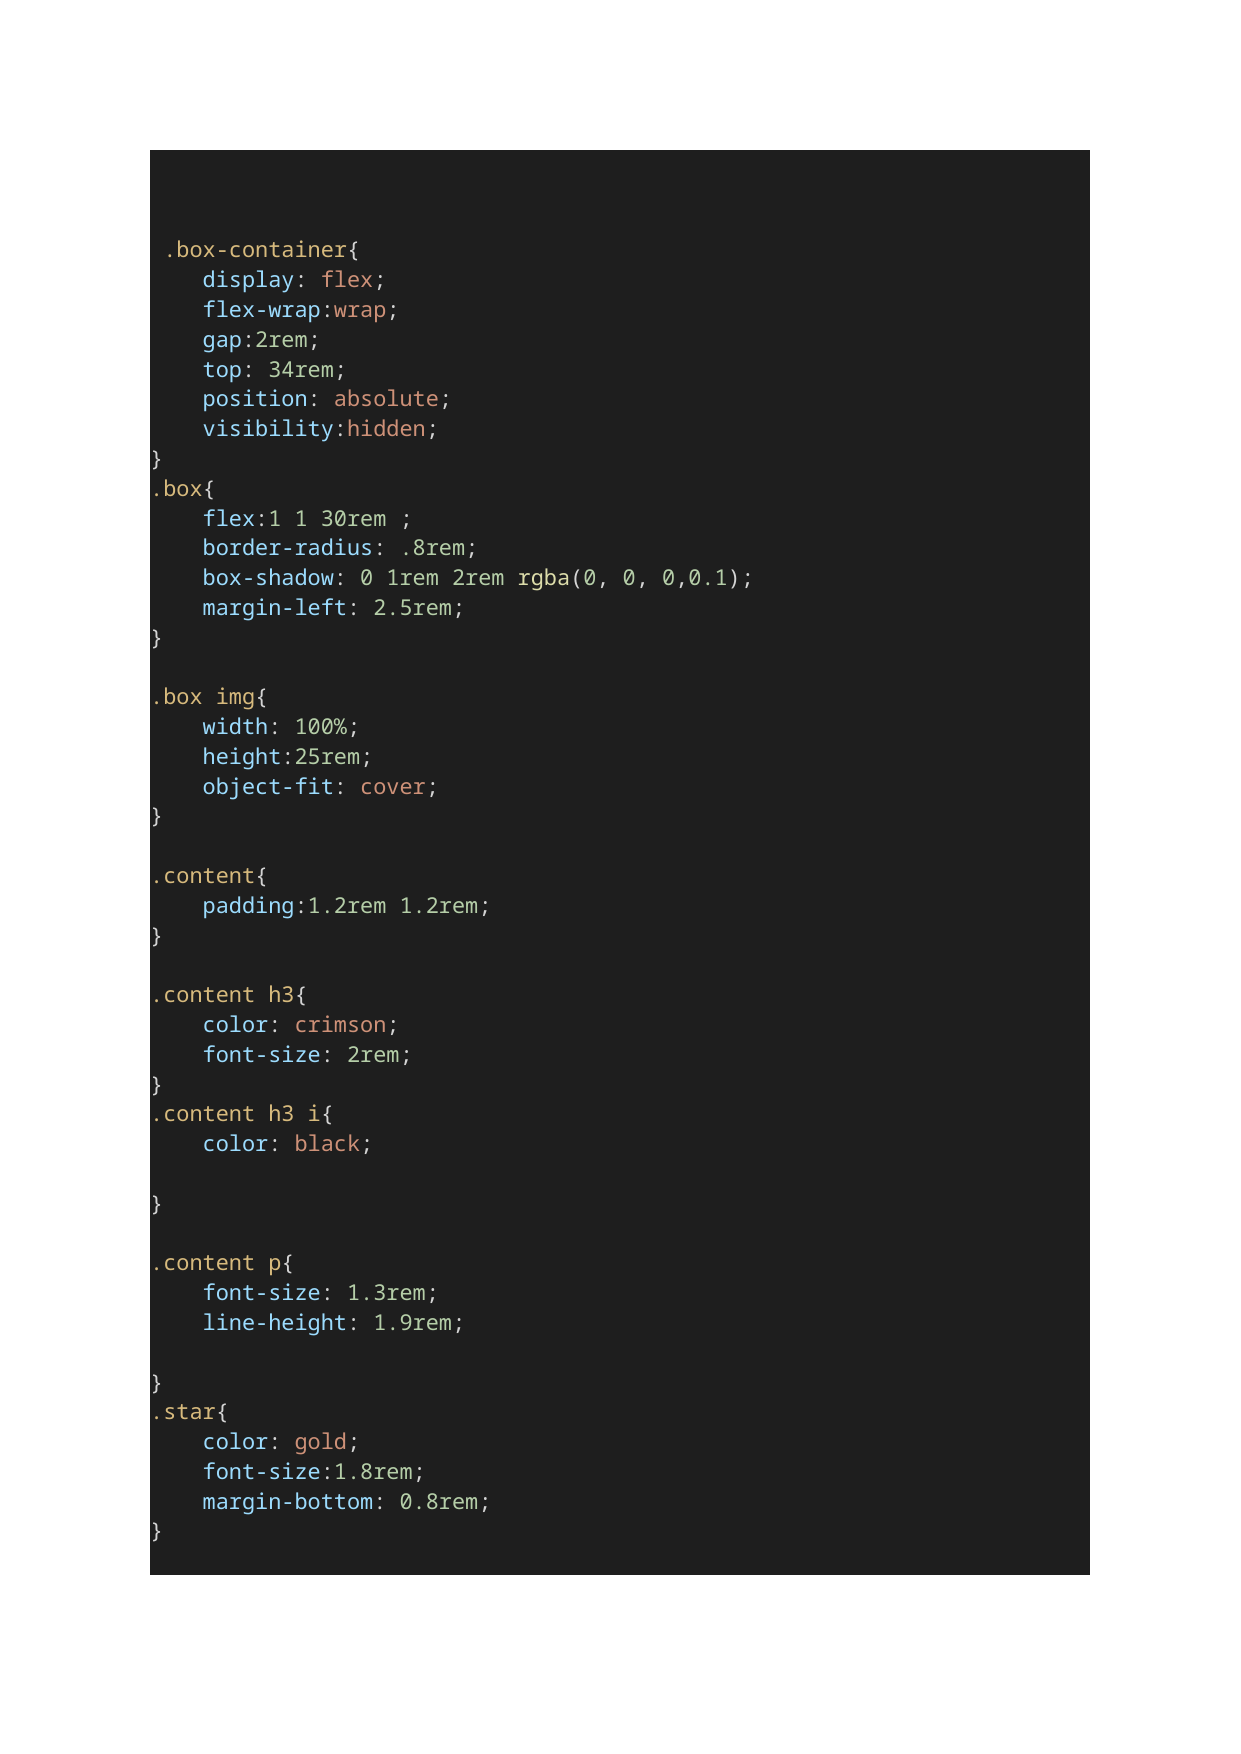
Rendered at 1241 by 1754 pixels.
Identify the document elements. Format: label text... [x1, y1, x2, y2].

text } [150, 1367, 1090, 1396]
text } [150, 1188, 1090, 1218]
text color: gold; [150, 1426, 1090, 1456]
text position: absolute; [150, 383, 1090, 413]
text color: crimson; [150, 1009, 1090, 1039]
text flex:1 1 30rem ; [150, 503, 1090, 532]
text padding:1.2rem 1.2rem; [150, 890, 1090, 920]
text } [150, 920, 1090, 949]
text .star{ [150, 1396, 1090, 1426]
text } [150, 1516, 1090, 1545]
text border-radius: .8rem; [150, 532, 1090, 562]
text .content{ [150, 860, 1090, 890]
text font-size: 2rem; [150, 1039, 1090, 1069]
text margin-bottom: 0.8rem; [150, 1486, 1090, 1516]
text width: 100%; [150, 711, 1090, 741]
text } [150, 1069, 1090, 1098]
text visibility:hidden; [150, 413, 1090, 443]
text object-fit: cover; [150, 771, 1090, 801]
text .box{ [150, 473, 1090, 503]
text margin-left: 2.5rem; [150, 592, 1090, 622]
text height:25rem; [150, 741, 1090, 771]
text font-size: 1.3rem; [150, 1277, 1090, 1307]
text font-size:1.8rem; [150, 1456, 1090, 1486]
text } [150, 443, 1090, 473]
text top: 34rem; [150, 354, 1090, 383]
text line-height: 1.9rem; [150, 1307, 1090, 1337]
text gap:2rem; [150, 324, 1090, 354]
text } [150, 801, 1090, 830]
text box-shadow: 0 1rem 2rem rgba(0, 0, 0,0.1); [150, 562, 1090, 592]
text .box-container{ [150, 234, 1090, 264]
text .content h3 i{ [150, 1098, 1090, 1128]
text display: flex; [150, 264, 1090, 294]
text .content h3{ [150, 979, 1090, 1009]
text } [150, 622, 1090, 652]
text flex-wrap:wrap; [150, 294, 1090, 324]
text .box img{ [150, 681, 1090, 711]
text .content p{ [150, 1247, 1090, 1277]
text color: black; [150, 1128, 1090, 1158]
